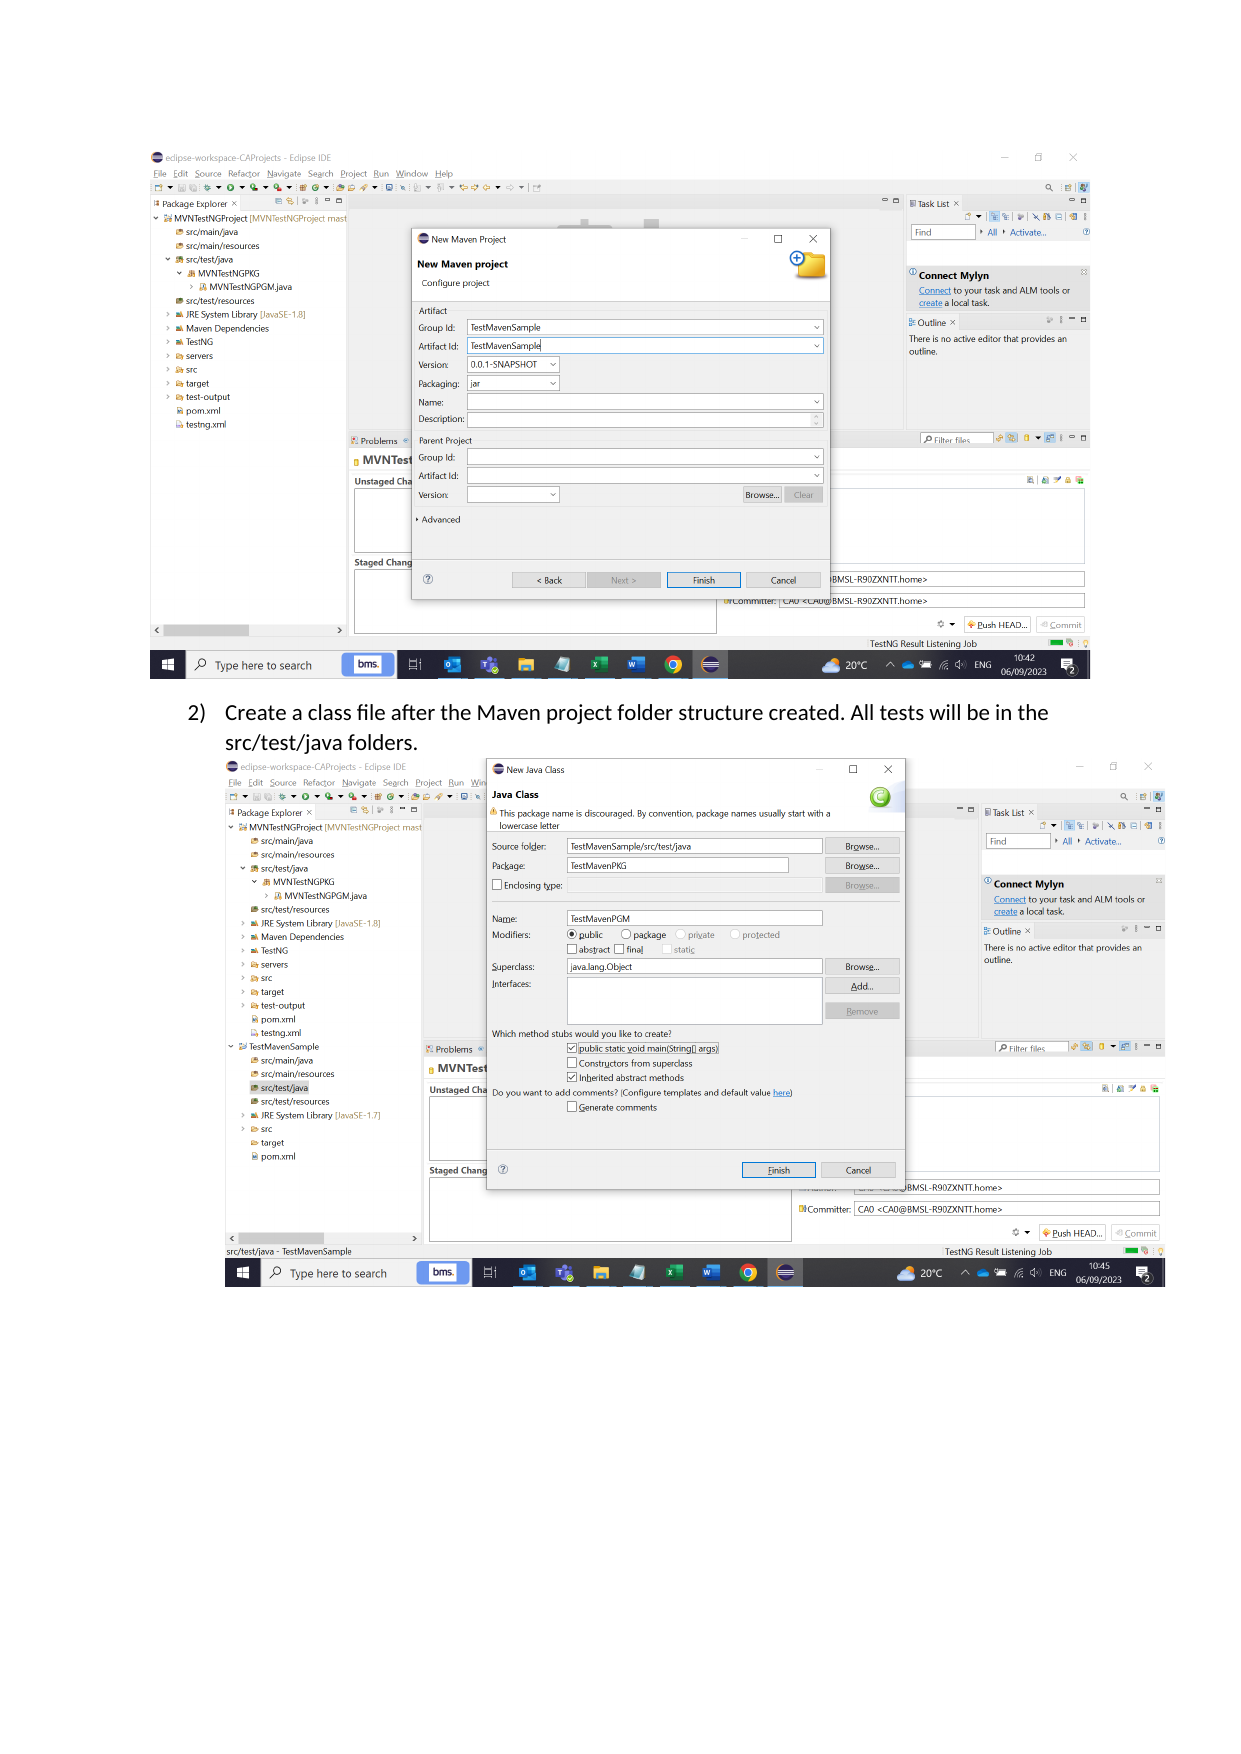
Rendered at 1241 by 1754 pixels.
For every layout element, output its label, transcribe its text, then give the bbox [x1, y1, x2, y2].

picture [225, 758, 1166, 1287]
picture [150, 150, 1091, 679]
list Create a class file after the Maven project folder structure created. All tests will be in the src/test/java folders. [187, 698, 1090, 756]
